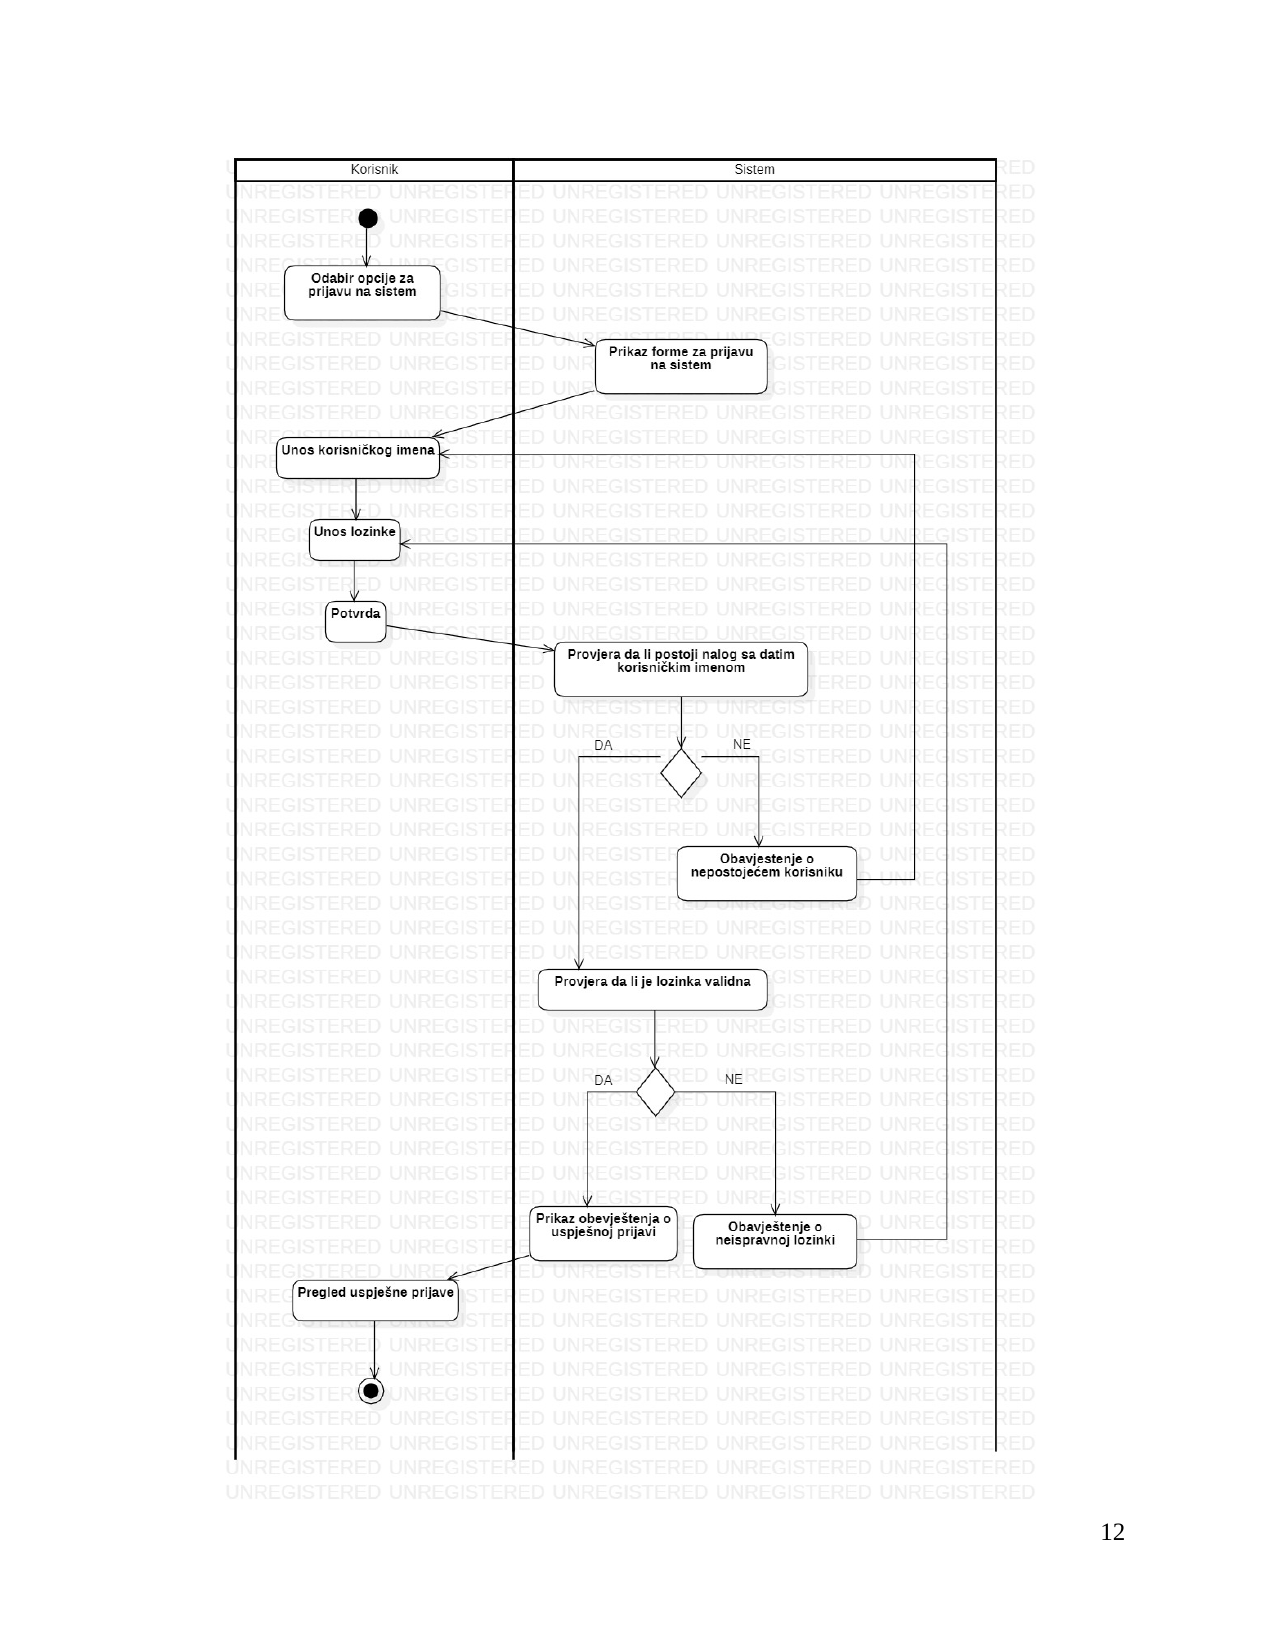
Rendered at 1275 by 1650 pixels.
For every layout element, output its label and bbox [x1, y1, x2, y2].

picture [225, 150, 1036, 1500]
